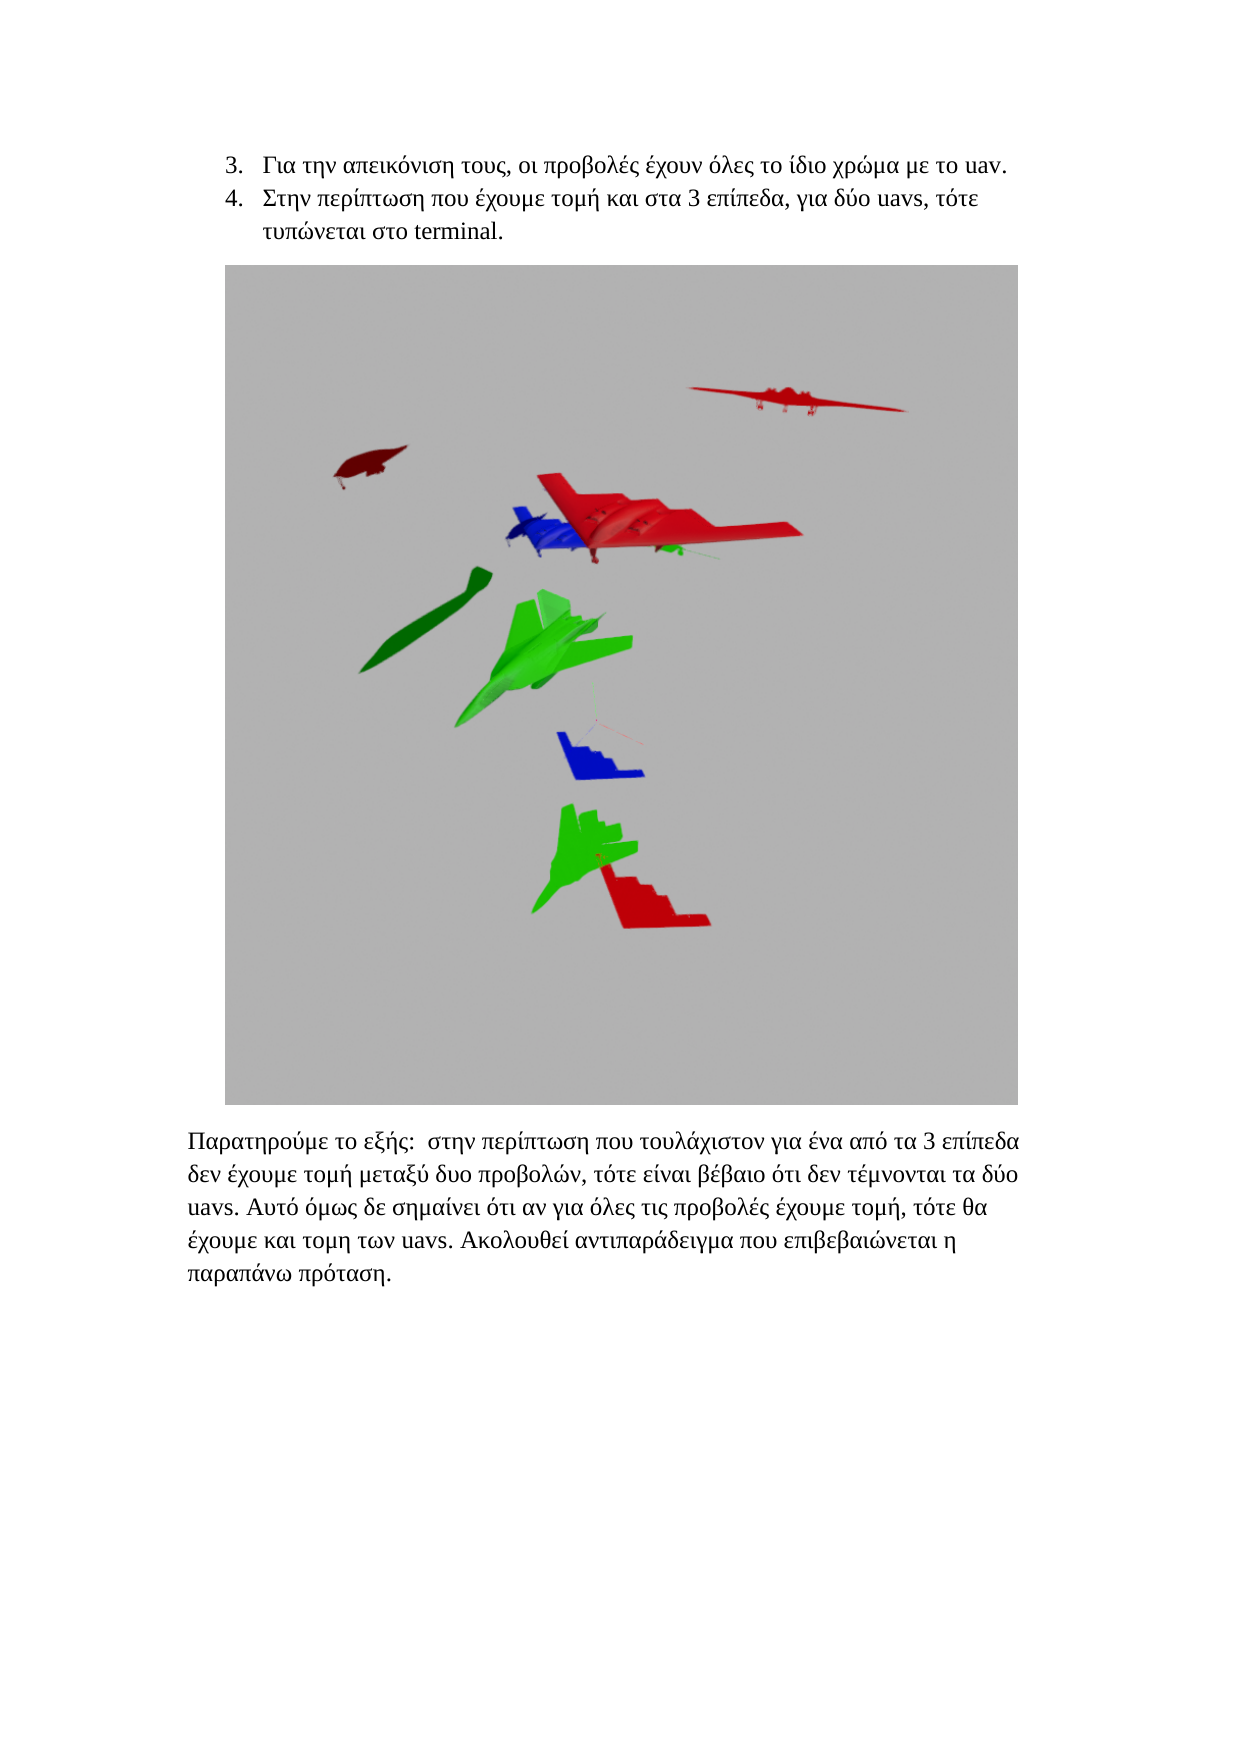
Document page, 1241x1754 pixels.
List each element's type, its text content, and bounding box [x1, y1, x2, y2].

text Παρατηρούμε το εξής: στην περίπτωση που τουλάχιστον για ένα από τα 3 επίπεδα δεν έχουμε τομή μεταξύ δυο προβολών, τότε είναι βέβαιο ότι δεν τέμνονται τα δύο uavs. Αυτό όμως δε σημαίνει ότι αν για όλες τις προβολές έχουμε τομή, τότε θα έχουμε και τομη των uavs. Ακολουθεί αντιπαράδειγμα που επιβεβαιώνεται η παραπάνω πρόταση. [187, 1126, 1053, 1287]
list Για την απεικόνιση τους, οι προβολές έχουν όλες το ίδιο χρώμα με το uav. [225, 150, 1053, 179]
picture [225, 265, 1018, 1105]
list Στην περίπτωση που έχουμε τομή και στα 3 επίπεδα, για δύο uavs, τότε τυπώνεται στο terminal. [225, 183, 1053, 245]
